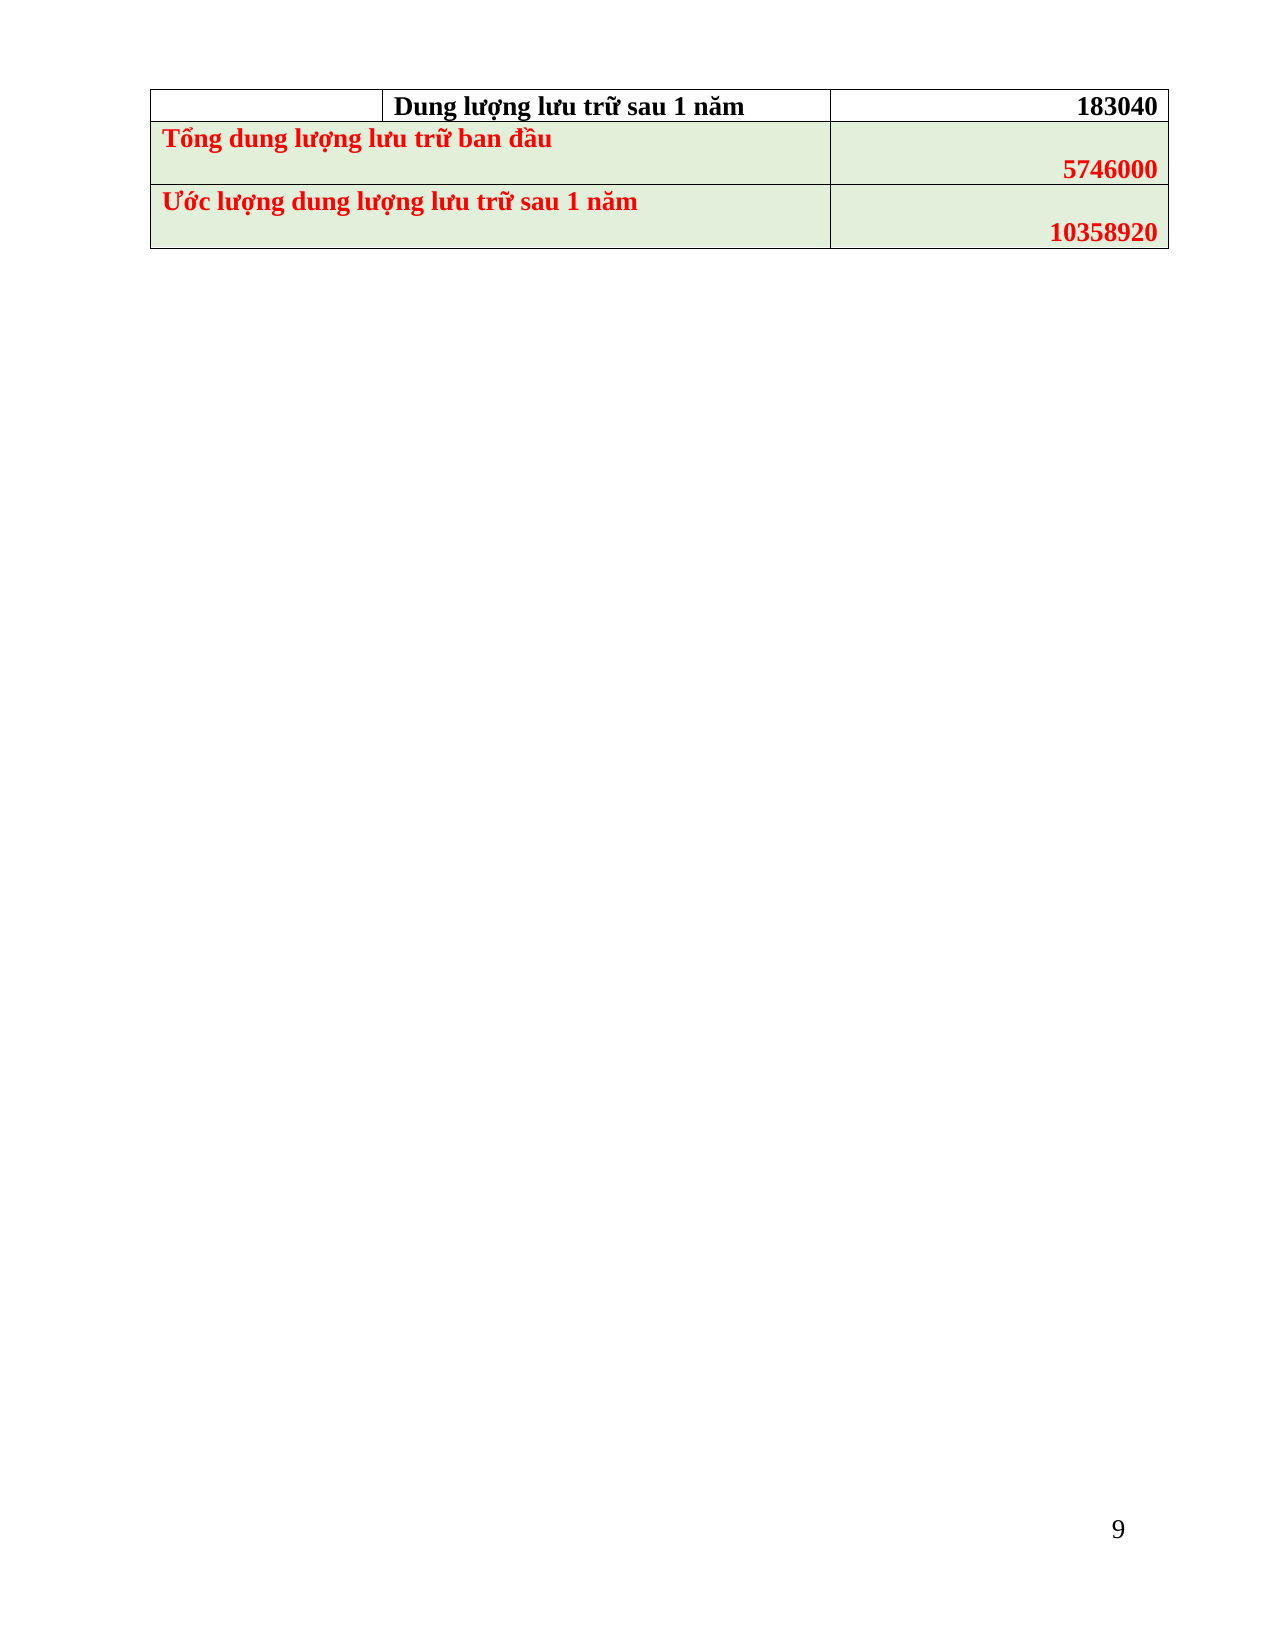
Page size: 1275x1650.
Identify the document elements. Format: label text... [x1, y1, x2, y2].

table_cell 10358920 [831, 185, 1168, 247]
table_cell 5746000 [831, 122, 1168, 184]
table_cell Ước lượng dung lượng lưu trữ sau 1 năm [151, 185, 830, 247]
table_cell [151, 90, 382, 121]
table_cell 183040 [831, 90, 1168, 121]
table_cell Dung lượng lưu trữ sau 1 năm [383, 90, 830, 121]
table_cell Tổng dung lượng lưu trữ ban đầu [151, 122, 830, 184]
